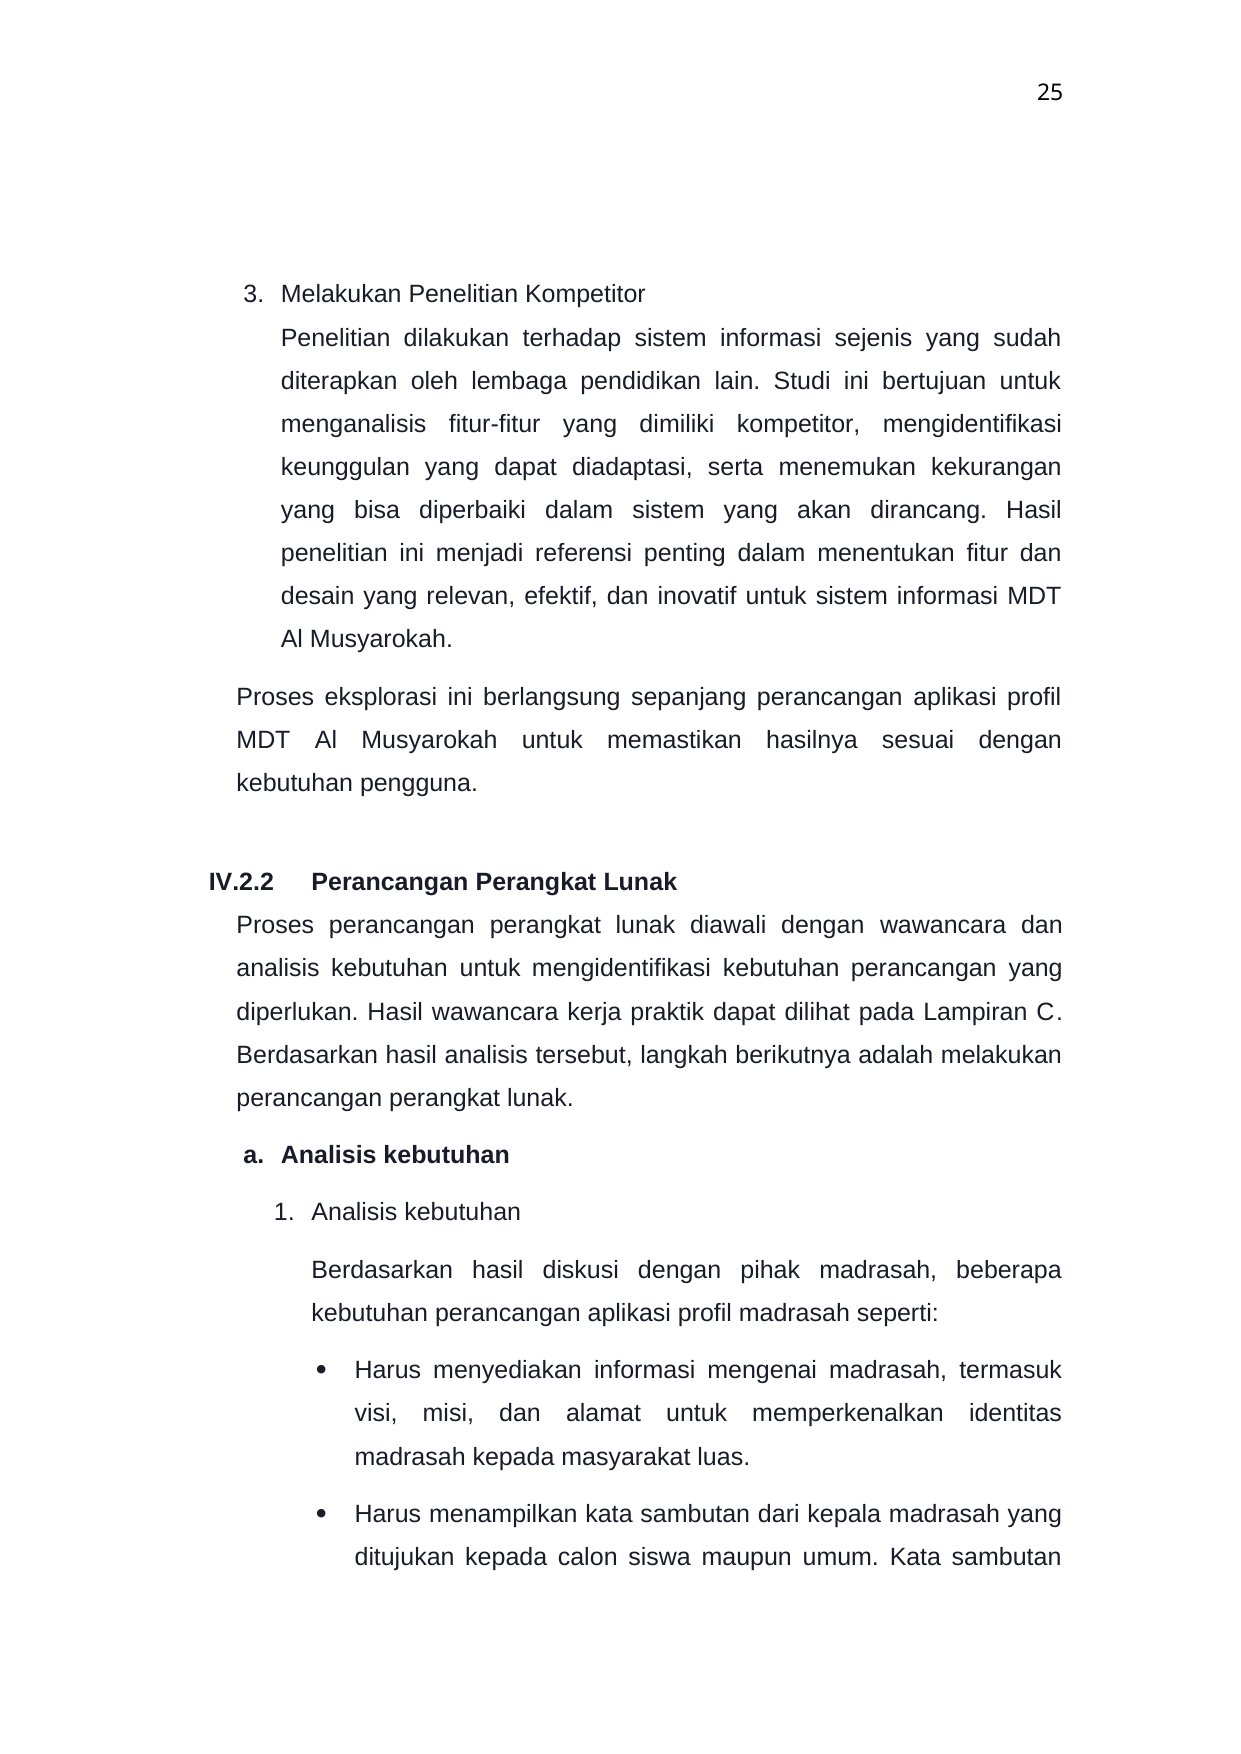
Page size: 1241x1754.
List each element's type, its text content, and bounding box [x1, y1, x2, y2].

list Melakukan Penelitian Kompetitor [243, 279, 1050, 308]
text Berdasarkan hasil diskusi dengan pihak madrasah, beberapa kebutuhan perancangan aplikasi profil madrasah seperti: [311, 1255, 1063, 1327]
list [317, 1499, 1063, 1571]
list Analisis kebutuhan [274, 1197, 1050, 1226]
list Analisis kebutuhan [243, 1140, 1050, 1169]
subtitle Perancangan Perangkat Lunak [274, 867, 1063, 896]
list Harus menyediakan informasi mengenai madrasah, termasuk visi, misi, dan alamat untuk memperkenalkan identitas madrasah kepada masyarakat luas. [317, 1355, 1063, 1470]
text Proses perancangan perangkat lunak diawali dengan wawancara dan analisis kebutuhan untuk mengidentifikasi kebutuhan perancangan yang diperlukan. Hasil wawancara kerja praktik dapat dilihat pada Lampiran C. Berdasarkan hasil analisis tersebut, langkah berikutnya adalah melakukan perancangan perangkat lunak. [236, 910, 1063, 1112]
text Penelitian dilakukan terhadap sistem informasi sejenis yang sudah diterapkan oleh lembaga pendidikan lain. Studi ini bertujuan untuk menganalisis fitur-fitur yang dimiliki kompetitor, mengidentifikasi keunggulan yang dapat diadaptasi, serta menemukan kekurangan yang bisa diperbaiki dalam sistem yang akan dirancang. Hasil penelitian ini menjadi referensi penting dalam menentukan fitur dan desain yang relevan, efektif, dan inovatif untuk sistem informasi MDT Al Musyarokah. [281, 322, 1063, 653]
text Proses eksplorasi ini berlangsung sepanjang perancangan aplikasi profil MDT Al Musyarokah untuk memastikan hasilnya sesuai dengan kebutuhan pengguna. [236, 682, 1063, 797]
